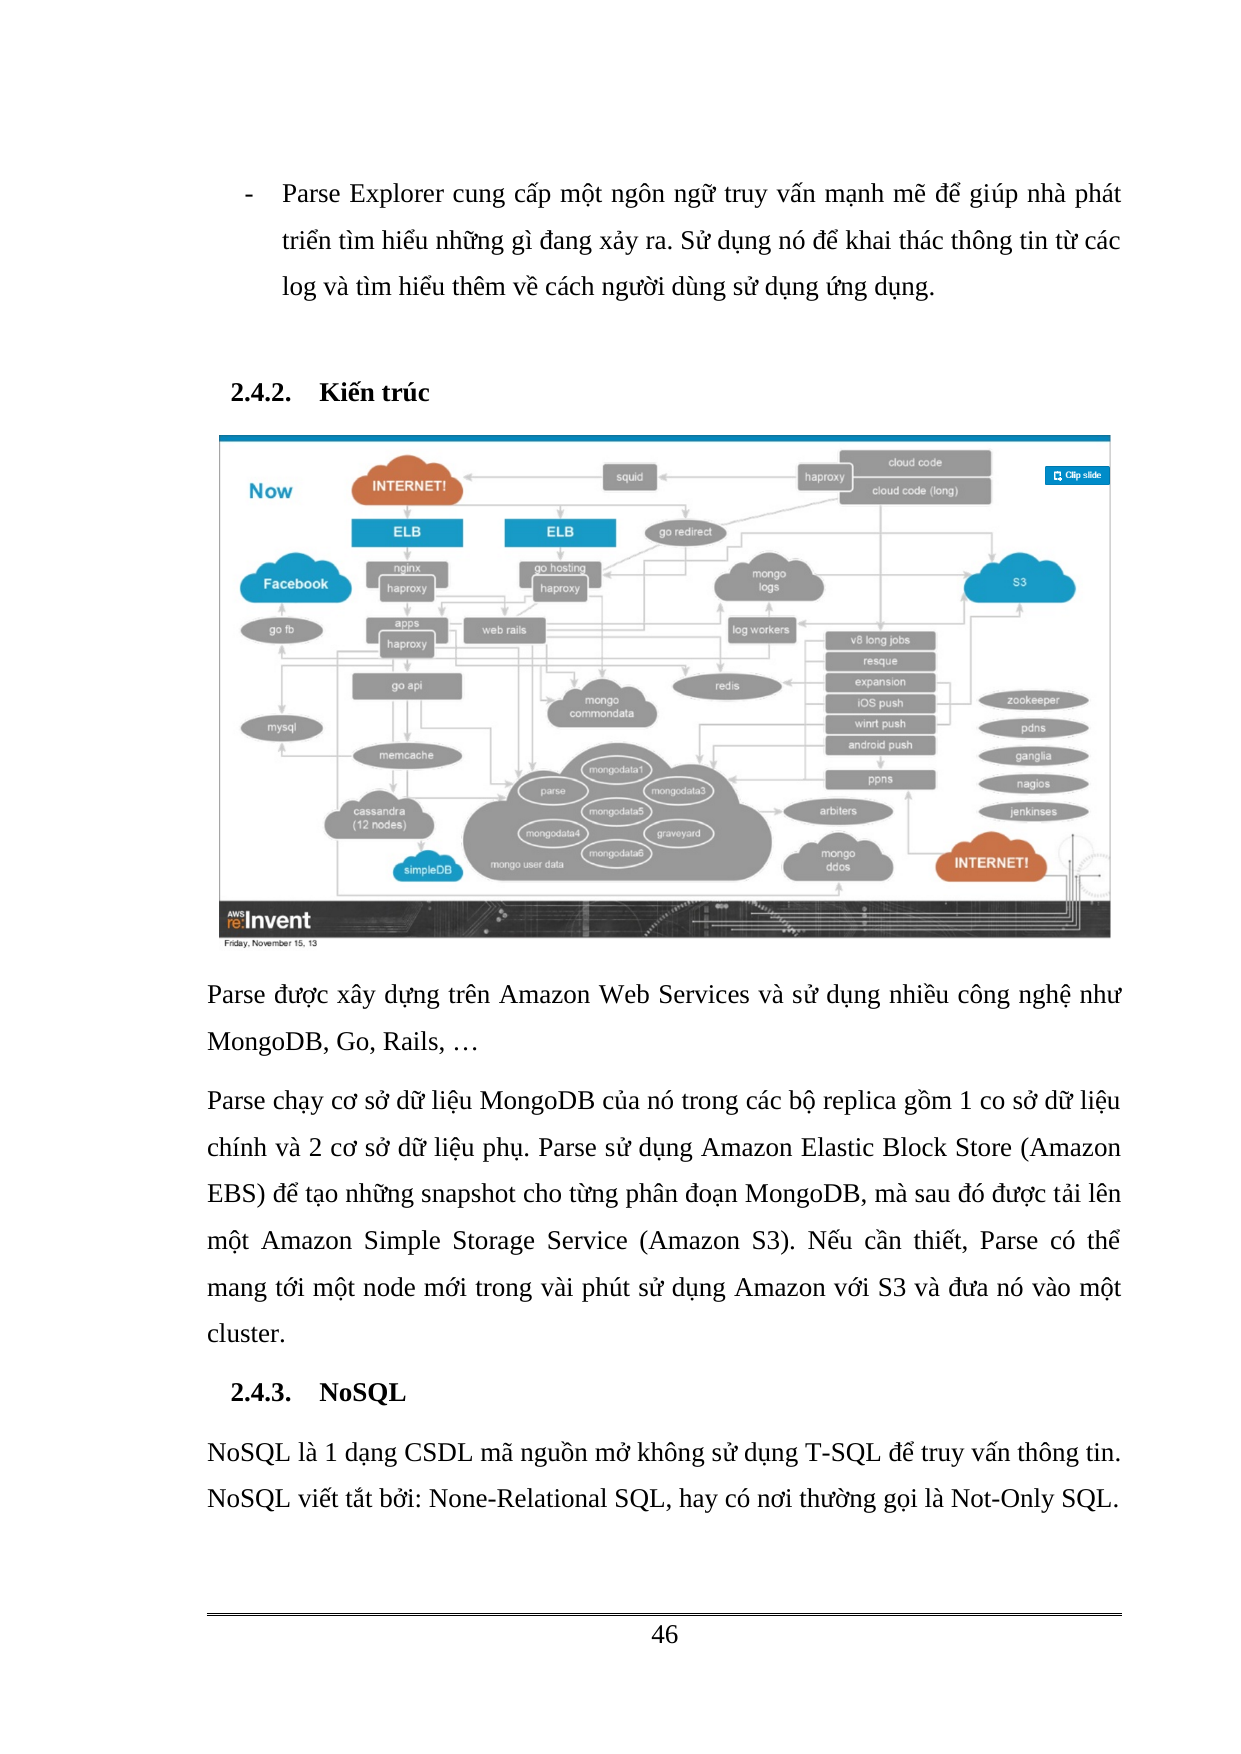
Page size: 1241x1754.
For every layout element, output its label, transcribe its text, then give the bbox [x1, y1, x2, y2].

text NoSQL là 1 dạng CSDL mã nguồn mở không sử dụng T-SQL để truy vấn thông tin. NoSQL viết tắt bởi: None-Relational SQL, hay có nơi thường gọi là Not-Only SQL. [207, 1436, 1122, 1513]
picture [206, 435, 1123, 951]
text Parse được xây dựng trên Amazon Web Services và sử dụng nhiều công nghệ như MongoDB, Go, Rails, … [207, 978, 1122, 1056]
subtitle NoSQL [230, 1376, 1122, 1408]
subtitle Kiến trúc [230, 376, 1122, 407]
text Parse chạy cơ sở dữ liệu MongoDB của nó trong các bộ replica gồm 1 co sở dữ liệu chính và 2 cơ sở dữ liệu phụ. Parse sử dụng Amazon Elastic Block Store (Amazon EBS) để tạo những snapshot cho từng phân đoạn MongoDB, mà sau đó được tải lên một Amazon Simple Storage Service (Amazon S3). Nếu cần thiết, Parse có thể mang tới một node mới trong vài phút sử dụng Amazon với S3 và đưa nó vào một cluster. [207, 1084, 1122, 1348]
list Parse Explorer cung cấp một ngôn ngữ truy vấn mạnh mẽ để giúp nhà phát triển tìm hiểu những gì đang xảy ra. Sử dụng nó để khai thác thông tin từ các log và tìm hiểu thêm về cách người dùng sử dụng ứng dụng. [244, 177, 1122, 302]
